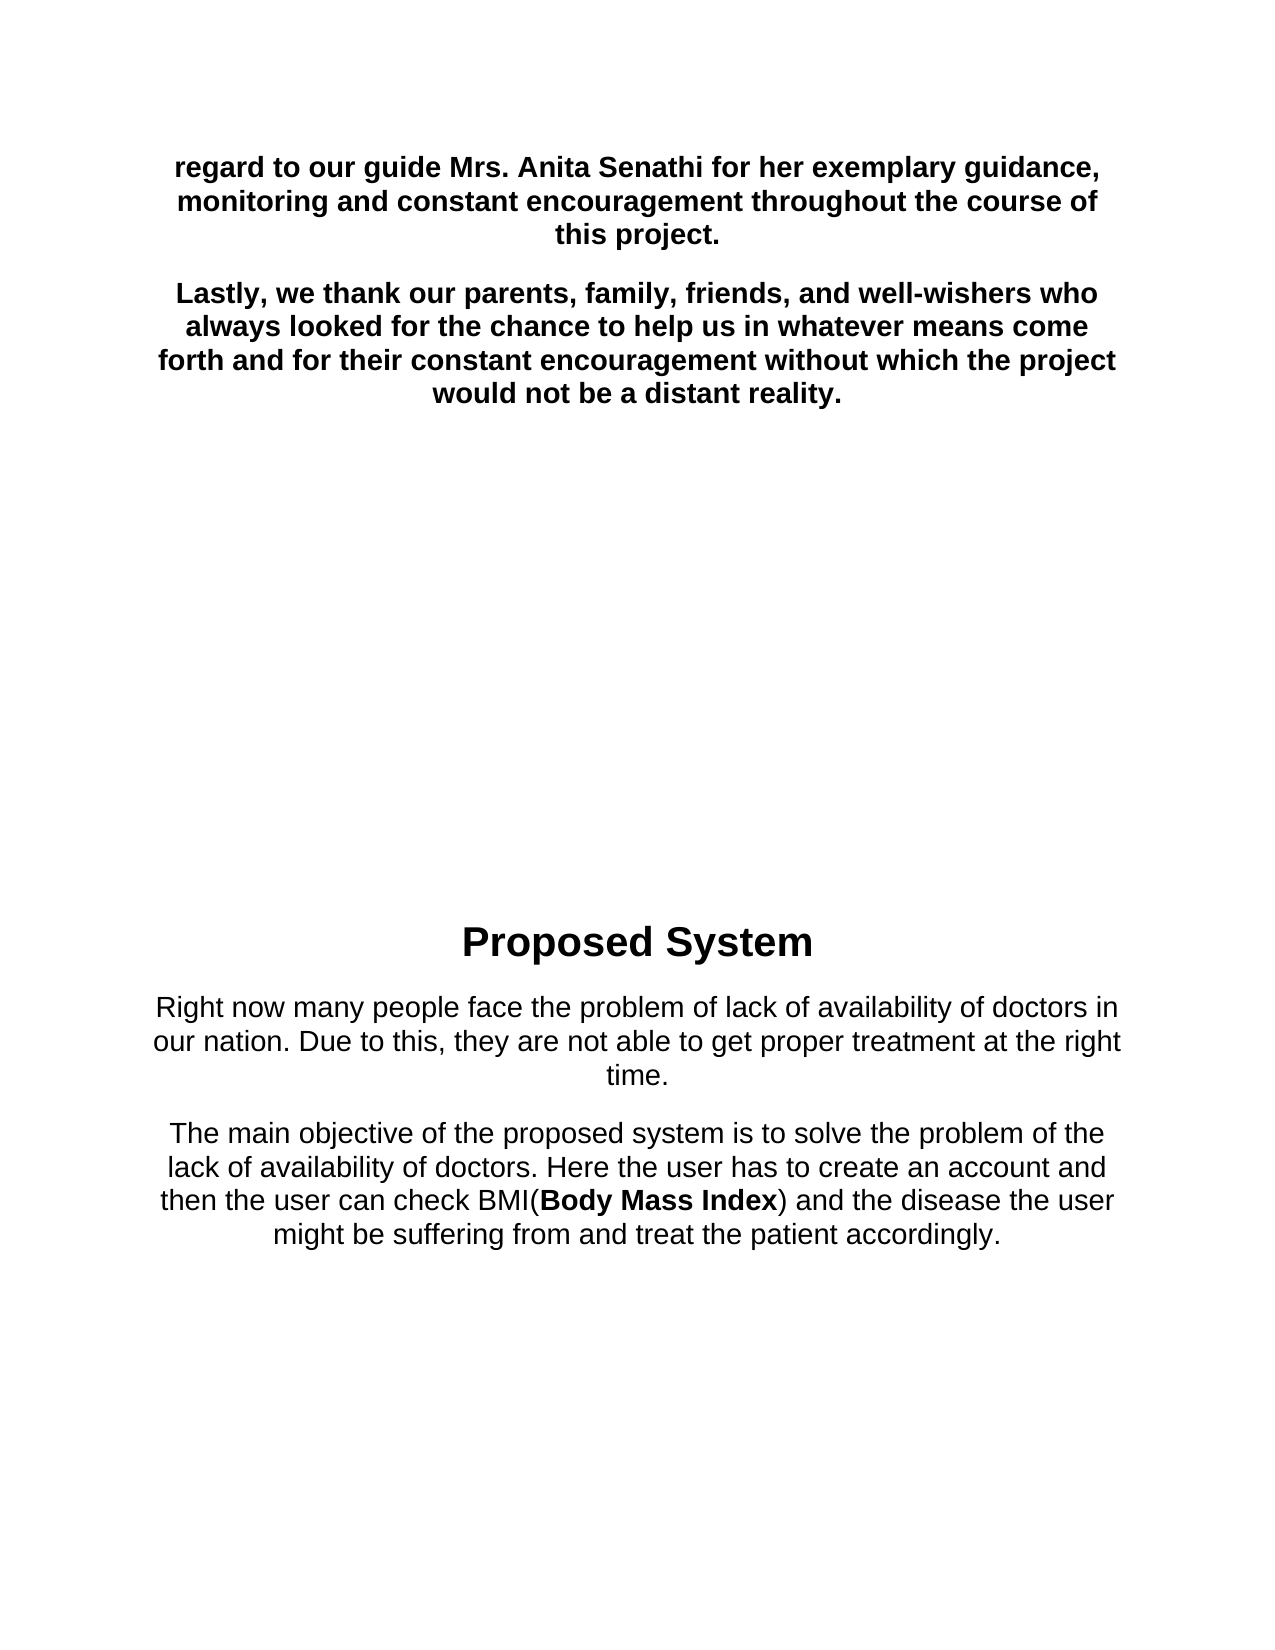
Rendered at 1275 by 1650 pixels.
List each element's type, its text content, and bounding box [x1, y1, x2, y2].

text Lastly, we thank our parents, family, friends, and well-wishers who always looked for the chance to help us in whatever means come forth and for their constant encouragement without which the project would not be a distant reality. [150, 276, 1125, 410]
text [150, 150, 1125, 251]
text Proposed System [150, 917, 1125, 965]
text The main objective of the proposed system is to solve the problem of the lack of availability of doctors. Here the user has to create an account and then the user can check BMI(Body Mass Index) and the disease the user might be suffering from and treat the patient accordingly. [150, 1116, 1125, 1250]
text Right now many people face the problem of lack of availability of doctors in our nation. Due to this, they are not able to get proper treatment at the right time. [150, 990, 1125, 1091]
